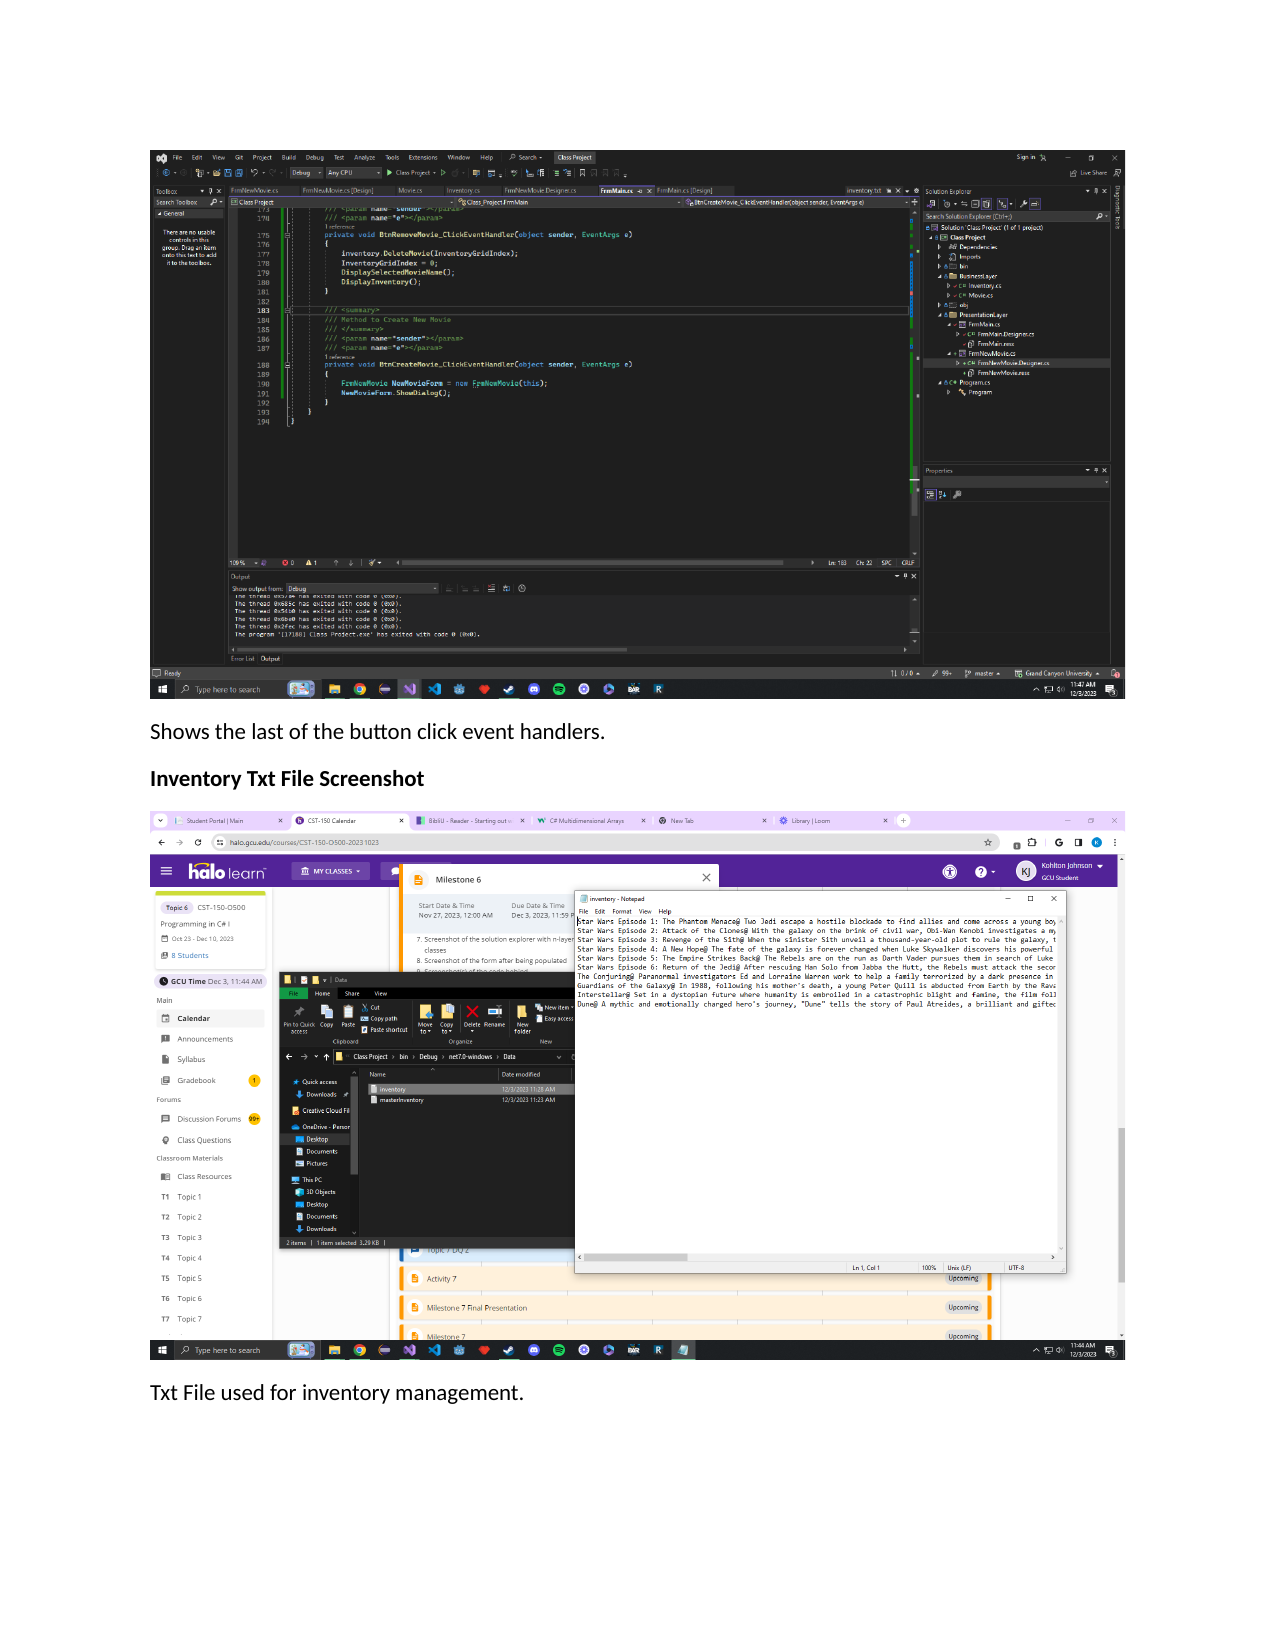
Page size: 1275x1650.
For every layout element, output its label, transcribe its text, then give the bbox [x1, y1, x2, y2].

text Shows the last of the button click event handlers. [150, 717, 1125, 745]
text Txt File used for inventory management. [150, 1378, 1125, 1406]
text Inventory Txt File Screenshot [150, 764, 1125, 792]
picture [150, 150, 1125, 699]
picture [150, 811, 1125, 1360]
